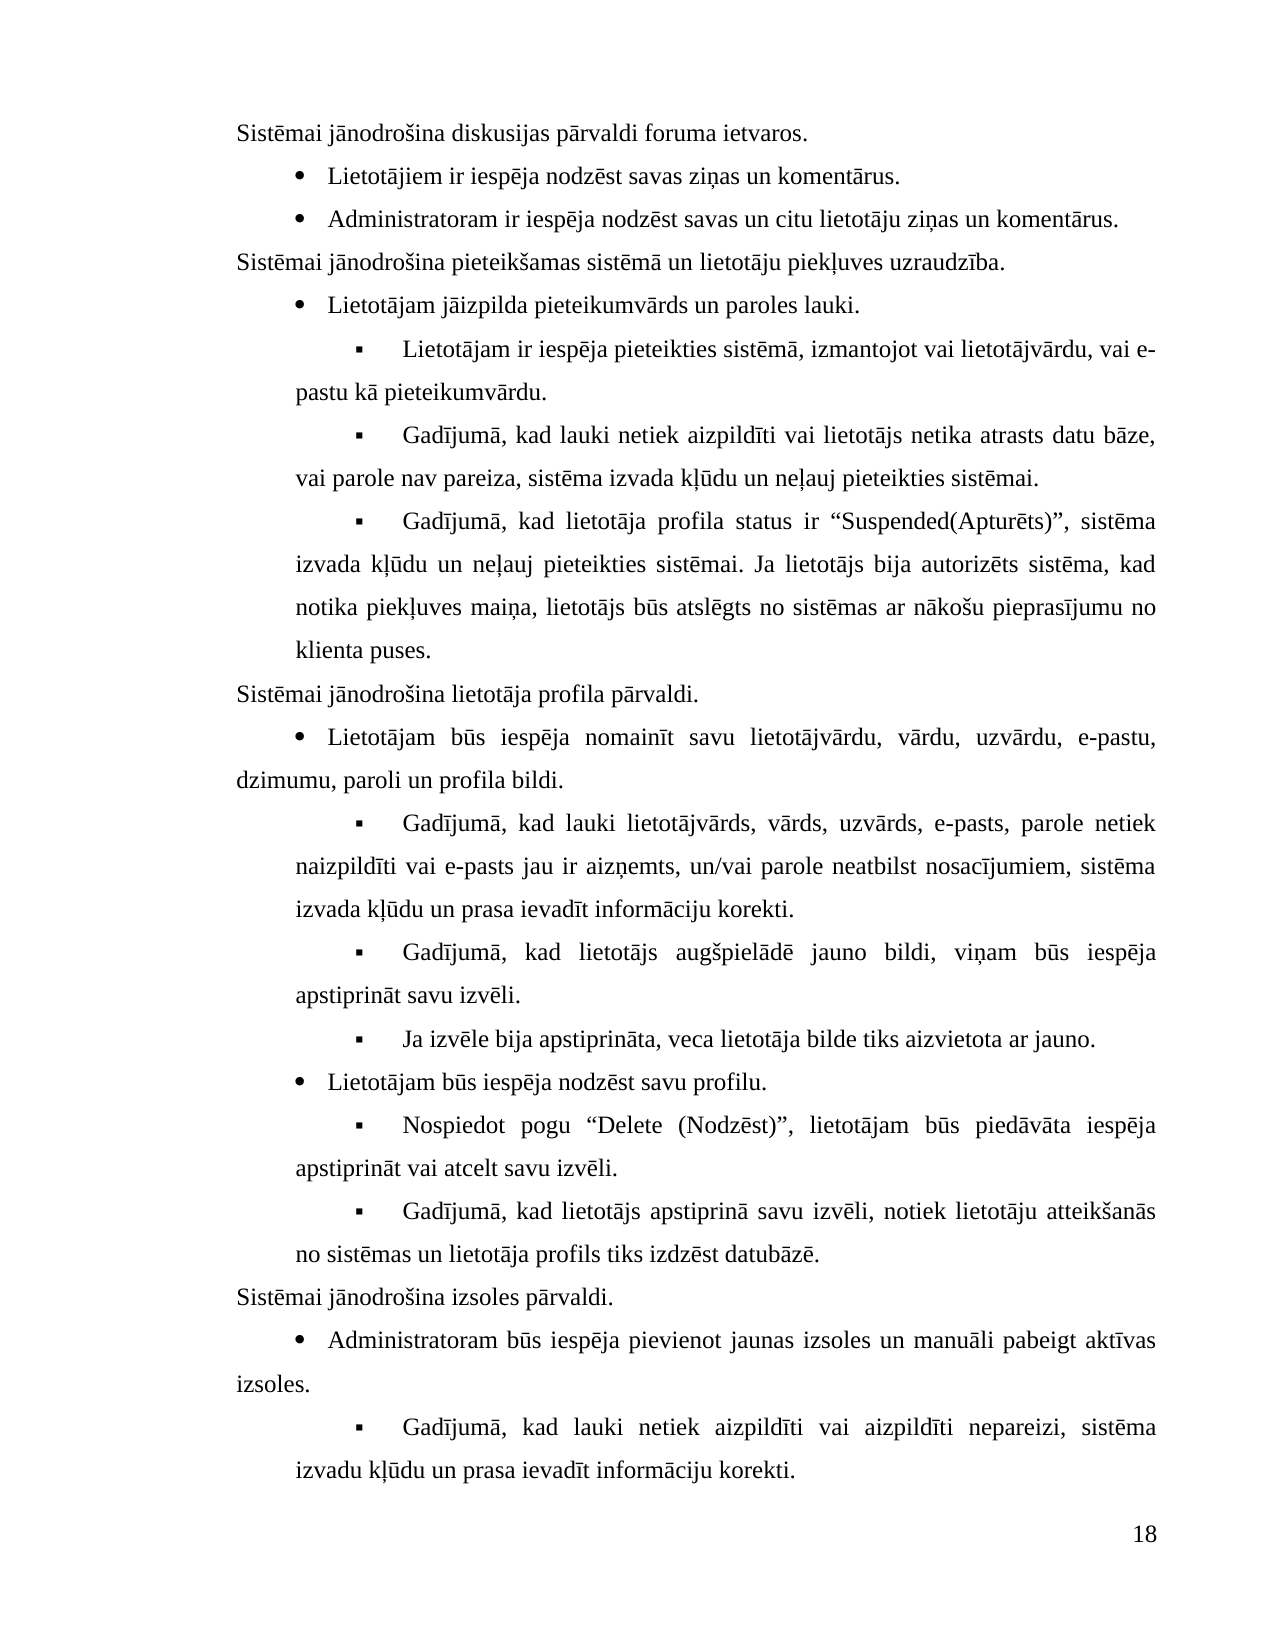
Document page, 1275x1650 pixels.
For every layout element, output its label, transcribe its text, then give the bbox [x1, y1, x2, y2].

list Lietotājam ir iespēja pieteikties sistēmā, izmantojot vai lietotājvārdu, vai e-pastu kā pieteikumvārdu. [295, 334, 1157, 406]
list Gadījumā, kad lauki lietotājvārds, vārds, uzvārds, e-pasts, parole netiek naizpildīti vai e-pasts jau ir aizņemts, un/vai parole neatbilst nosacījumiem, sistēma izvada kļūdu un prasa ievadīt informāciju korekti. [295, 808, 1157, 923]
list Gadījumā, kad lauki netiek aizpildīti vai aizpildīti nepareizi, sistēma izvadu kļūdu un prasa ievadīt informāciju korekti. [295, 1412, 1157, 1484]
list Administratoram ir iespēja nodzēst savas un citu lietotāju ziņas un komentārus. [236, 204, 1157, 233]
list Ja izvēle bija apstiprināta, veca lietotāja bilde tiks aizvietota ar jauno. [295, 1024, 1157, 1052]
list Lietotājiem ir iespēja nodzēst savas ziņas un komentārus. [236, 161, 1157, 190]
list Lietotājam būs iespēja nomainīt savu lietotājvārdu, vārdu, uzvārdu, e-pastu, dzimumu, paroli un profila bildi. [236, 722, 1157, 794]
list Gadījumā, kad lauki netiek aizpildīti vai lietotājs netika atrasts datu bāze, vai parole nav pareiza, sistēma izvada kļūdu un neļauj pieteikties sistēmai. [295, 420, 1157, 492]
list Sistēmai jānodrošina lietotāja profila pārvaldi. [177, 679, 1157, 707]
list Lietotājam jāizpilda pieteikumvārds un paroles lauki. [236, 291, 1157, 319]
list Gadījumā, kad lietotājs augšpielādē jauno bildi, viņam būs iespēja apstiprināt savu izvēli. [295, 937, 1157, 1009]
list Sistēmai jānodrošina izsoles pārvaldi. [177, 1282, 1157, 1311]
list Gadījumā, kad lietotāja profila status ir “Suspended(Apturēts)”, sistēma izvada kļūdu un neļauj pieteikties sistēmai. Ja lietotājs bija autorizēts sistēma, kad notika piekļuves maiņa, lietotājs būs atslēgts no sistēmas ar nākošu pieprasījumu no klienta puses. [295, 506, 1157, 664]
list Lietotājam būs iespēja nodzēst savu profilu. [236, 1067, 1157, 1096]
list Gadījumā, kad lietotājs apstiprinā savu izvēli, notiek lietotāju atteikšanās no sistēmas un lietotāja profils tiks izdzēst datubāzē. [295, 1196, 1157, 1268]
list Administratoram būs iespēja pievienot jaunas izsoles un manuāli pabeigt aktīvas izsoles. [236, 1326, 1157, 1397]
list Nospiedot pogu “Delete (Nodzēst)”, lietotājam būs piedāvāta iespēja apstiprināt vai atcelt savu izvēli. [295, 1110, 1157, 1182]
list Sistēmai jānodrošina pieteikšamas sistēmā un lietotāju piekļuves uzraudzība. [177, 247, 1157, 276]
list Sistēmai jānodrošina diskusijas pārvaldi foruma ietvaros. [177, 118, 1157, 147]
